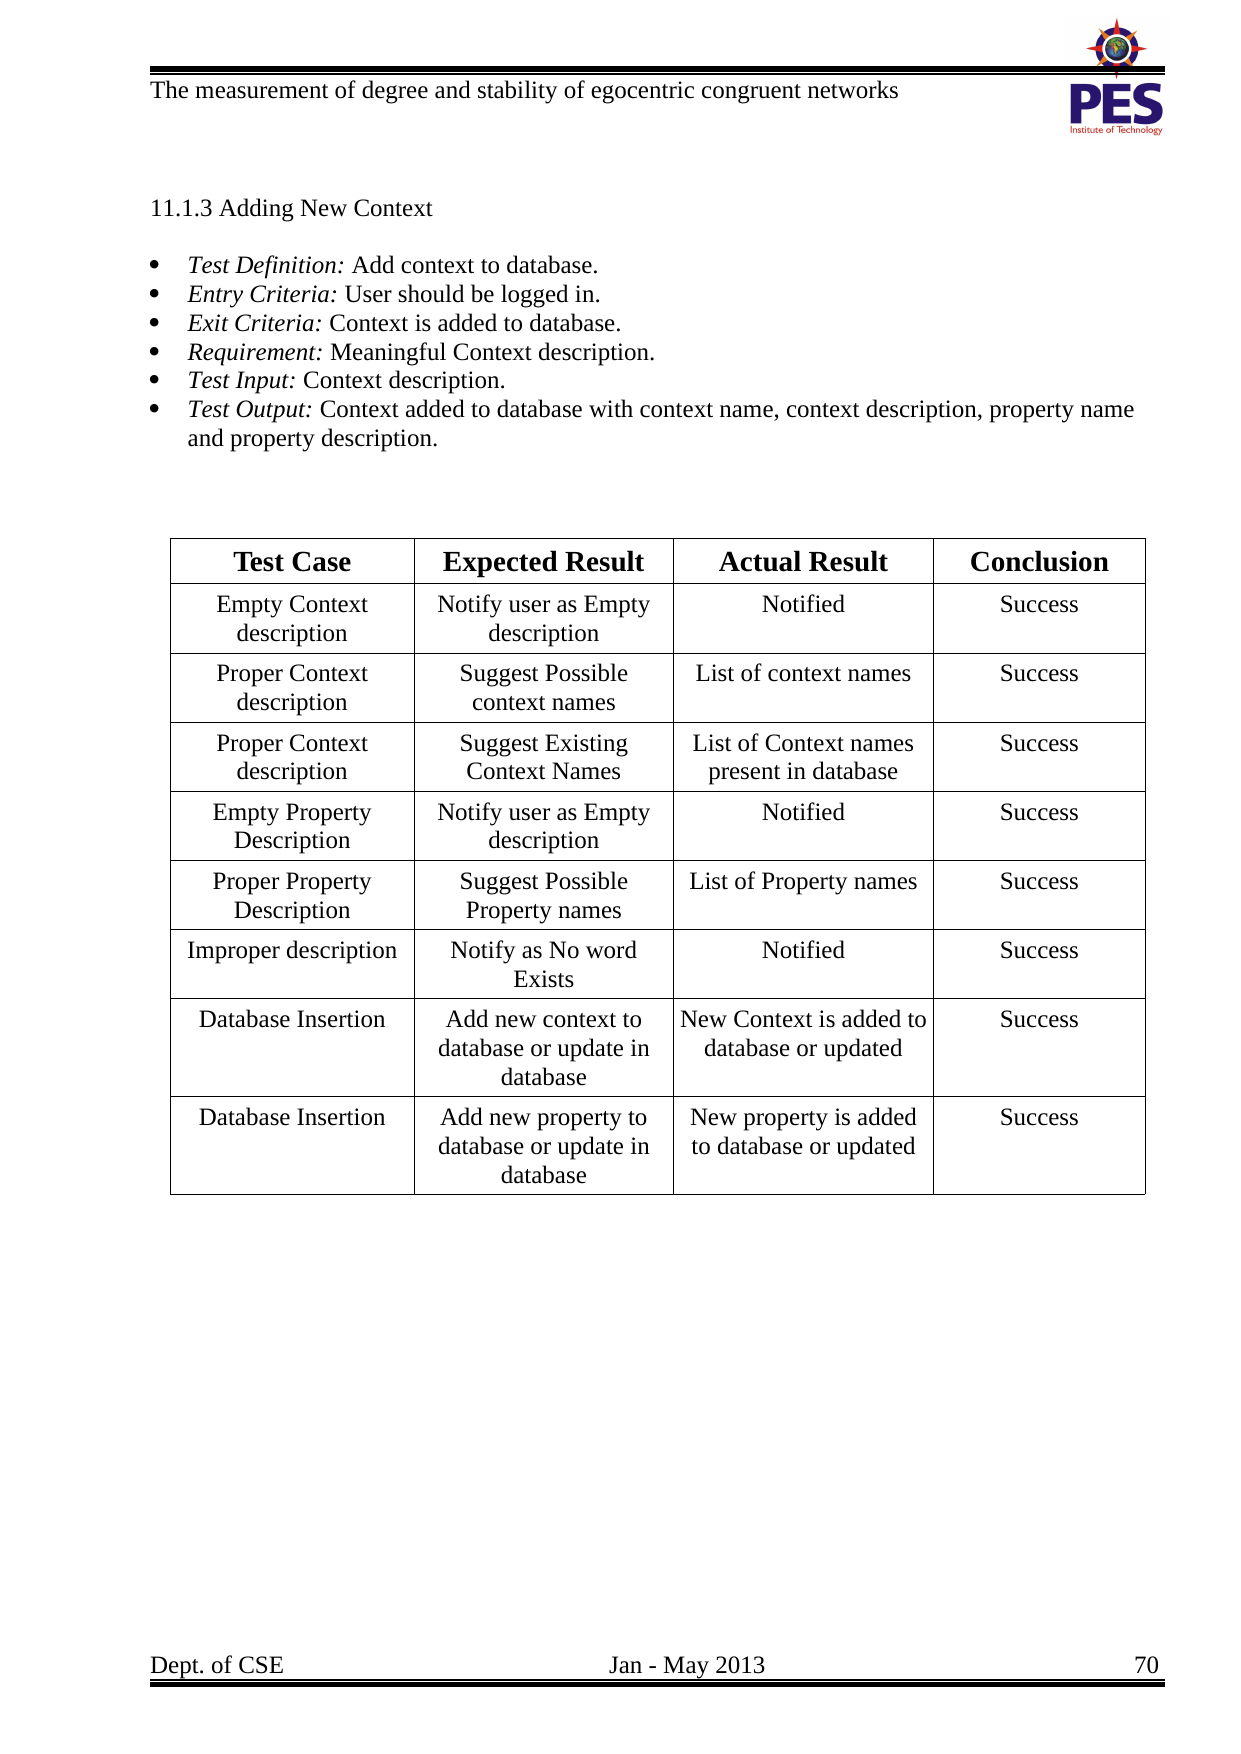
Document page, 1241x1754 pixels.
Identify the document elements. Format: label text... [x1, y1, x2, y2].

table_cell Success [934, 654, 1145, 722]
table_cell Suggest Possible Property names [415, 861, 673, 929]
table_cell Notified [674, 584, 933, 652]
table_cell List of Context names present in database [674, 723, 933, 791]
list Test Output: Context added to database with context name, context description, property name and property description. [150, 394, 1165, 452]
table_header Actual Result [674, 539, 933, 583]
table_cell Proper Context description [171, 723, 414, 791]
table_cell Proper Property Description [171, 861, 414, 929]
list Exit Criteria: Context is added to database. [150, 308, 1165, 337]
table_cell List of Property names [674, 861, 933, 929]
table_cell Notify as No word Exists [415, 930, 673, 998]
list Entry Criteria: User should be logged in. [150, 279, 1165, 308]
table_cell List of context names [674, 654, 933, 722]
table_cell Success [934, 723, 1145, 791]
table_cell Success [934, 792, 1145, 860]
table_cell New Context is added to database or updated [674, 999, 933, 1096]
list Test Input: Context description. [150, 366, 1165, 394]
table_cell Notify user as Empty description [415, 584, 673, 652]
table_cell Suggest Existing Context Names [415, 723, 673, 791]
table_cell Suggest Possible context names [415, 654, 673, 722]
table_cell Improper description [171, 930, 414, 998]
text 11.1.3 Adding New Context [150, 193, 1165, 222]
table_cell Success [934, 1097, 1145, 1194]
table_cell Empty Context description [171, 584, 414, 652]
list Requirement: Meaningful Context description. [150, 337, 1165, 366]
table_cell Proper Context description [171, 654, 414, 722]
table_cell Notified [674, 792, 933, 860]
table_cell Notified [674, 930, 933, 998]
list Test Definition: Add context to database. [150, 251, 1165, 279]
table_cell Success [934, 930, 1145, 998]
table_cell Database Insertion [171, 999, 414, 1096]
picture [1063, 14, 1170, 139]
table_cell Success [934, 861, 1145, 929]
table_cell Success [934, 999, 1145, 1096]
table_cell Add new context to database or update in database [415, 999, 673, 1096]
table_cell Notify user as Empty description [415, 792, 673, 860]
table_cell Database Insertion [171, 1097, 414, 1194]
table_header Expected Result [415, 539, 673, 583]
table_cell New property is added to database or updated [674, 1097, 933, 1194]
table_cell Add new property to database or update in database [415, 1097, 673, 1194]
table_cell Empty Property Description [171, 792, 414, 860]
table_header Test Case [171, 539, 414, 583]
table_header Conclusion [934, 539, 1145, 583]
table_cell Success [934, 584, 1145, 652]
